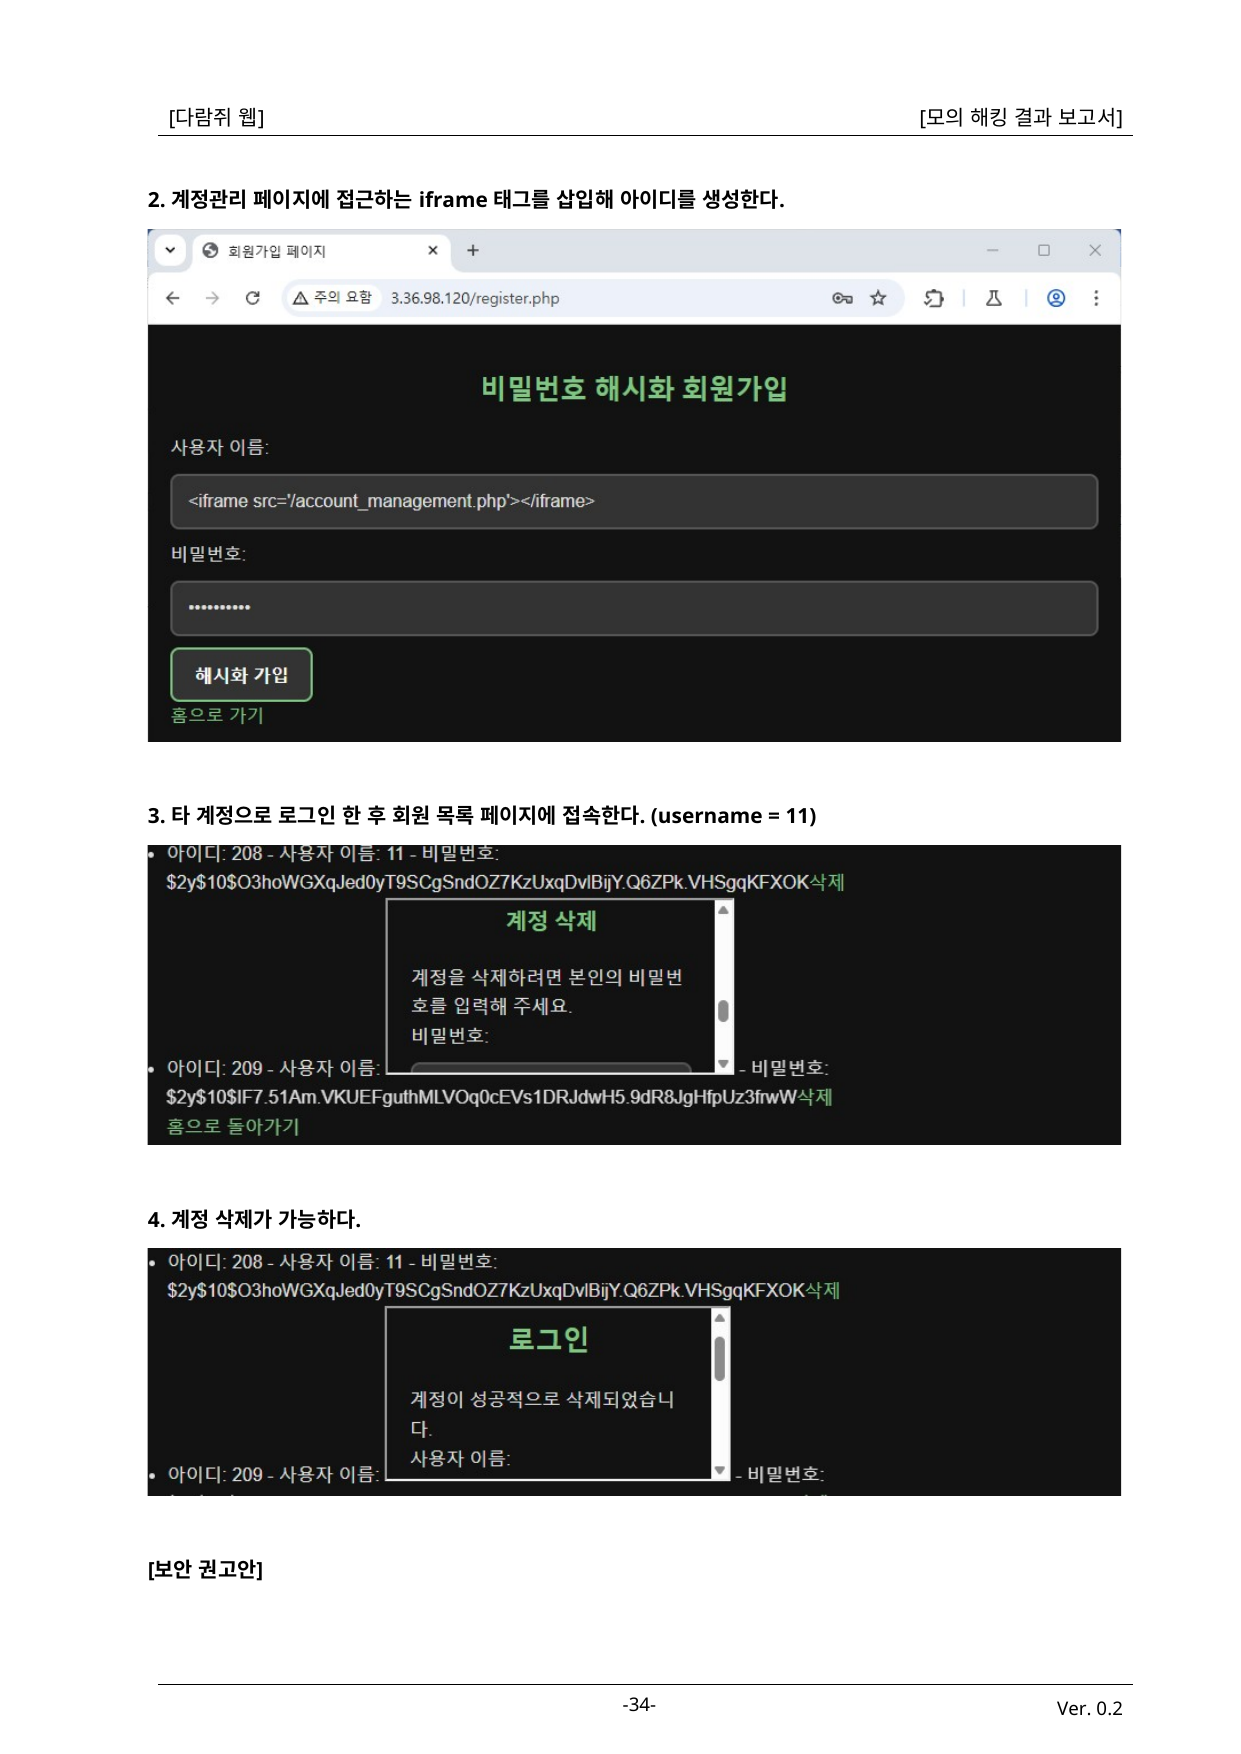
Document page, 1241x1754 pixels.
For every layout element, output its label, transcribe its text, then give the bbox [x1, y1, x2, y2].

picture [147, 845, 1122, 1145]
text [보안 권고안] [148, 1553, 1122, 1583]
text 2. 계정관리 페이지에 접근하는 iframe 태그를 삽입해 아이디를 생성한다. [148, 183, 1122, 214]
picture [147, 1248, 1122, 1496]
text 3. 타 계정으로 로그인 한 후 회원 목록 페이지에 접속한다. (username = 11) [148, 799, 1122, 830]
picture [147, 229, 1122, 742]
text 4. 계정 삭제가 가능하다. [148, 1203, 1122, 1233]
